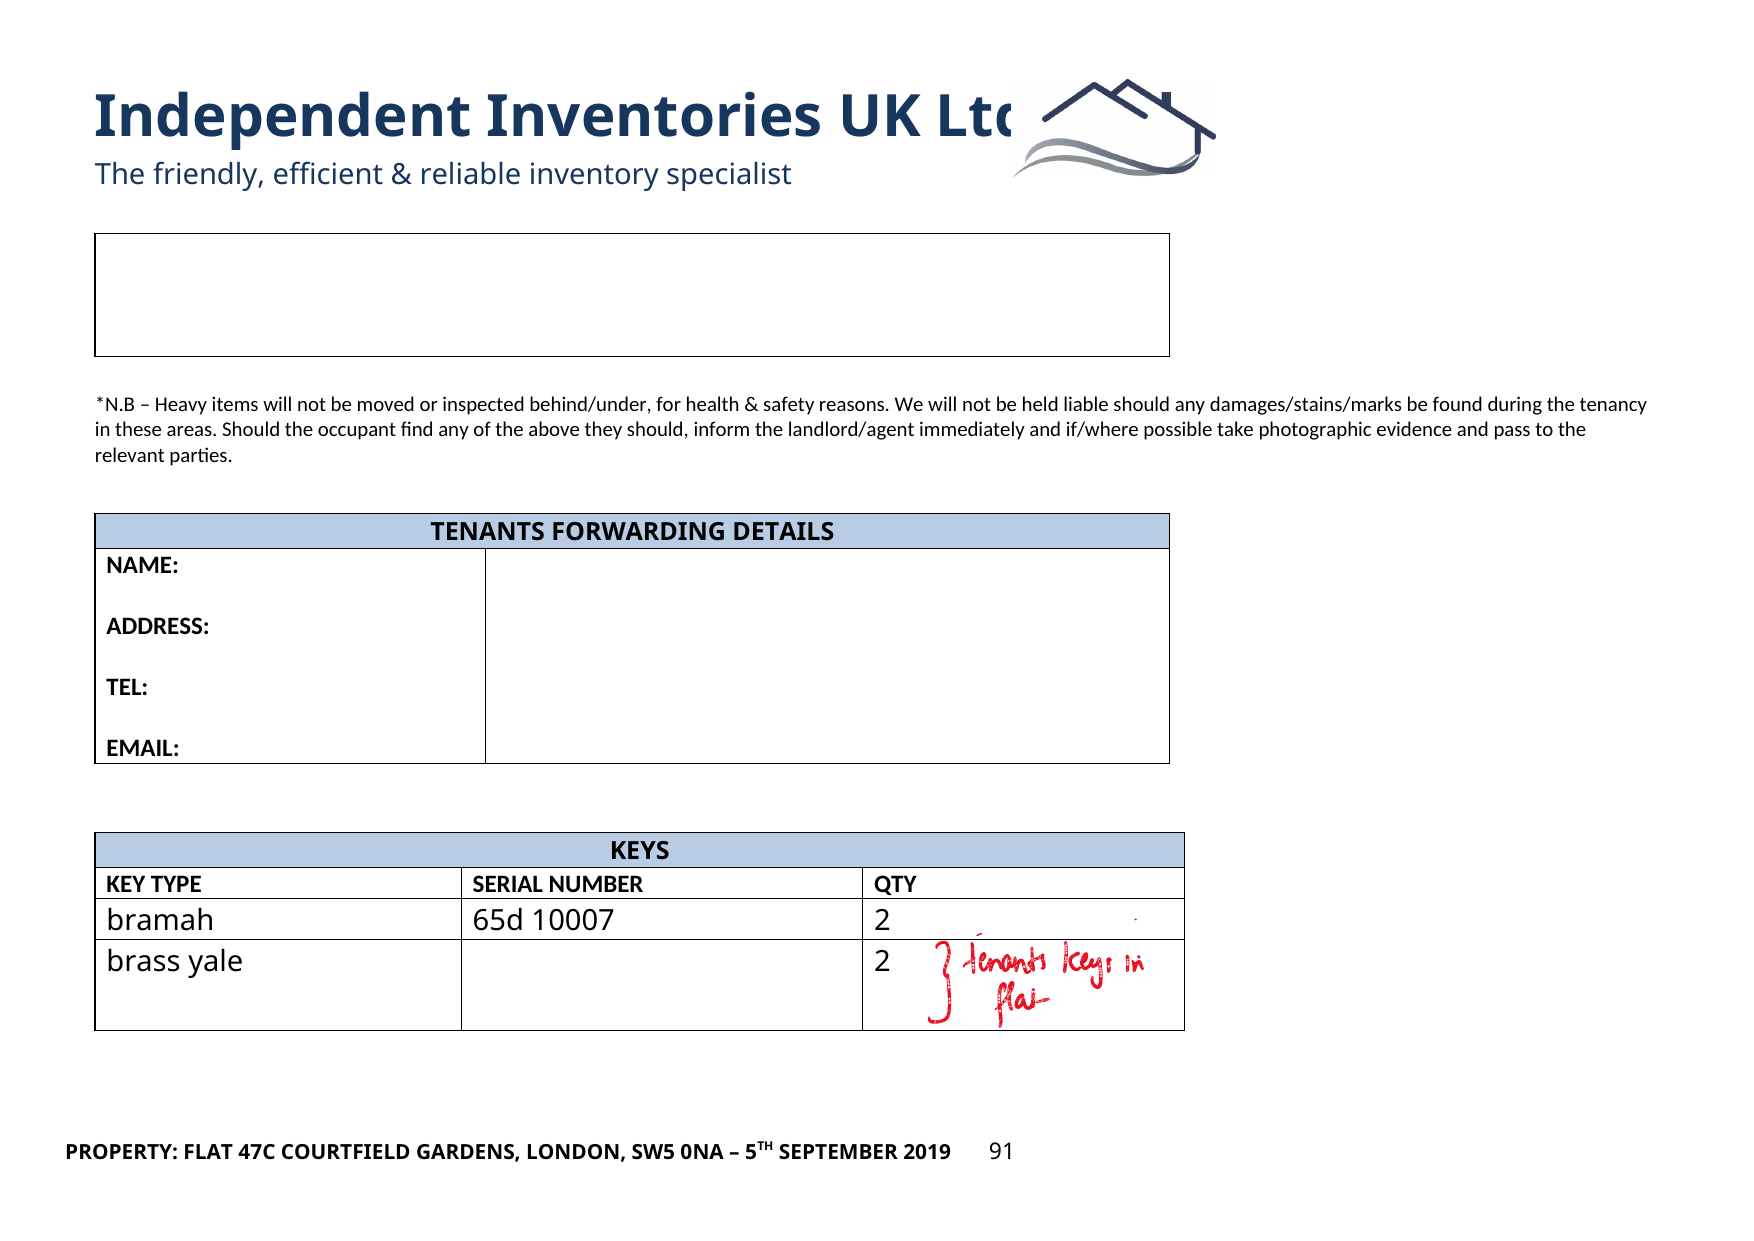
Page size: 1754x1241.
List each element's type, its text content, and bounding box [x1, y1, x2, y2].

table_cell [96, 234, 1169, 356]
table_cell [462, 940, 862, 1030]
table_cell NAME: ADDRESS: TEL: EMAIL: [96, 549, 485, 762]
table_header TENANTS FORWARDING DETAILS [96, 514, 1169, 548]
table_cell 2 [863, 940, 1184, 1030]
table_cell bramah [96, 899, 461, 939]
table_cell 2 [863, 899, 1184, 939]
table_cell SERIAL NUMBER [462, 868, 862, 898]
table_header KEYS [96, 833, 1184, 867]
table_cell KEY TYPE [96, 868, 461, 898]
table_cell QTY [863, 868, 1184, 898]
table_cell 65d 10007 [462, 899, 862, 939]
table_cell brass yale [96, 940, 461, 1030]
picture [1011, 79, 1216, 177]
text *N.B – Heavy items will not be moved or inspected behind/under, for health & safety reasons. We will not be held liable should any damages/stains/marks be found during the tenancy in these areas. Should the occupant find any of the above they should, inform the landlord/agent immediately and if/where possible take photographic evidence and pass to the relevant parties. [94, 391, 1659, 467]
table_cell [486, 549, 1169, 762]
